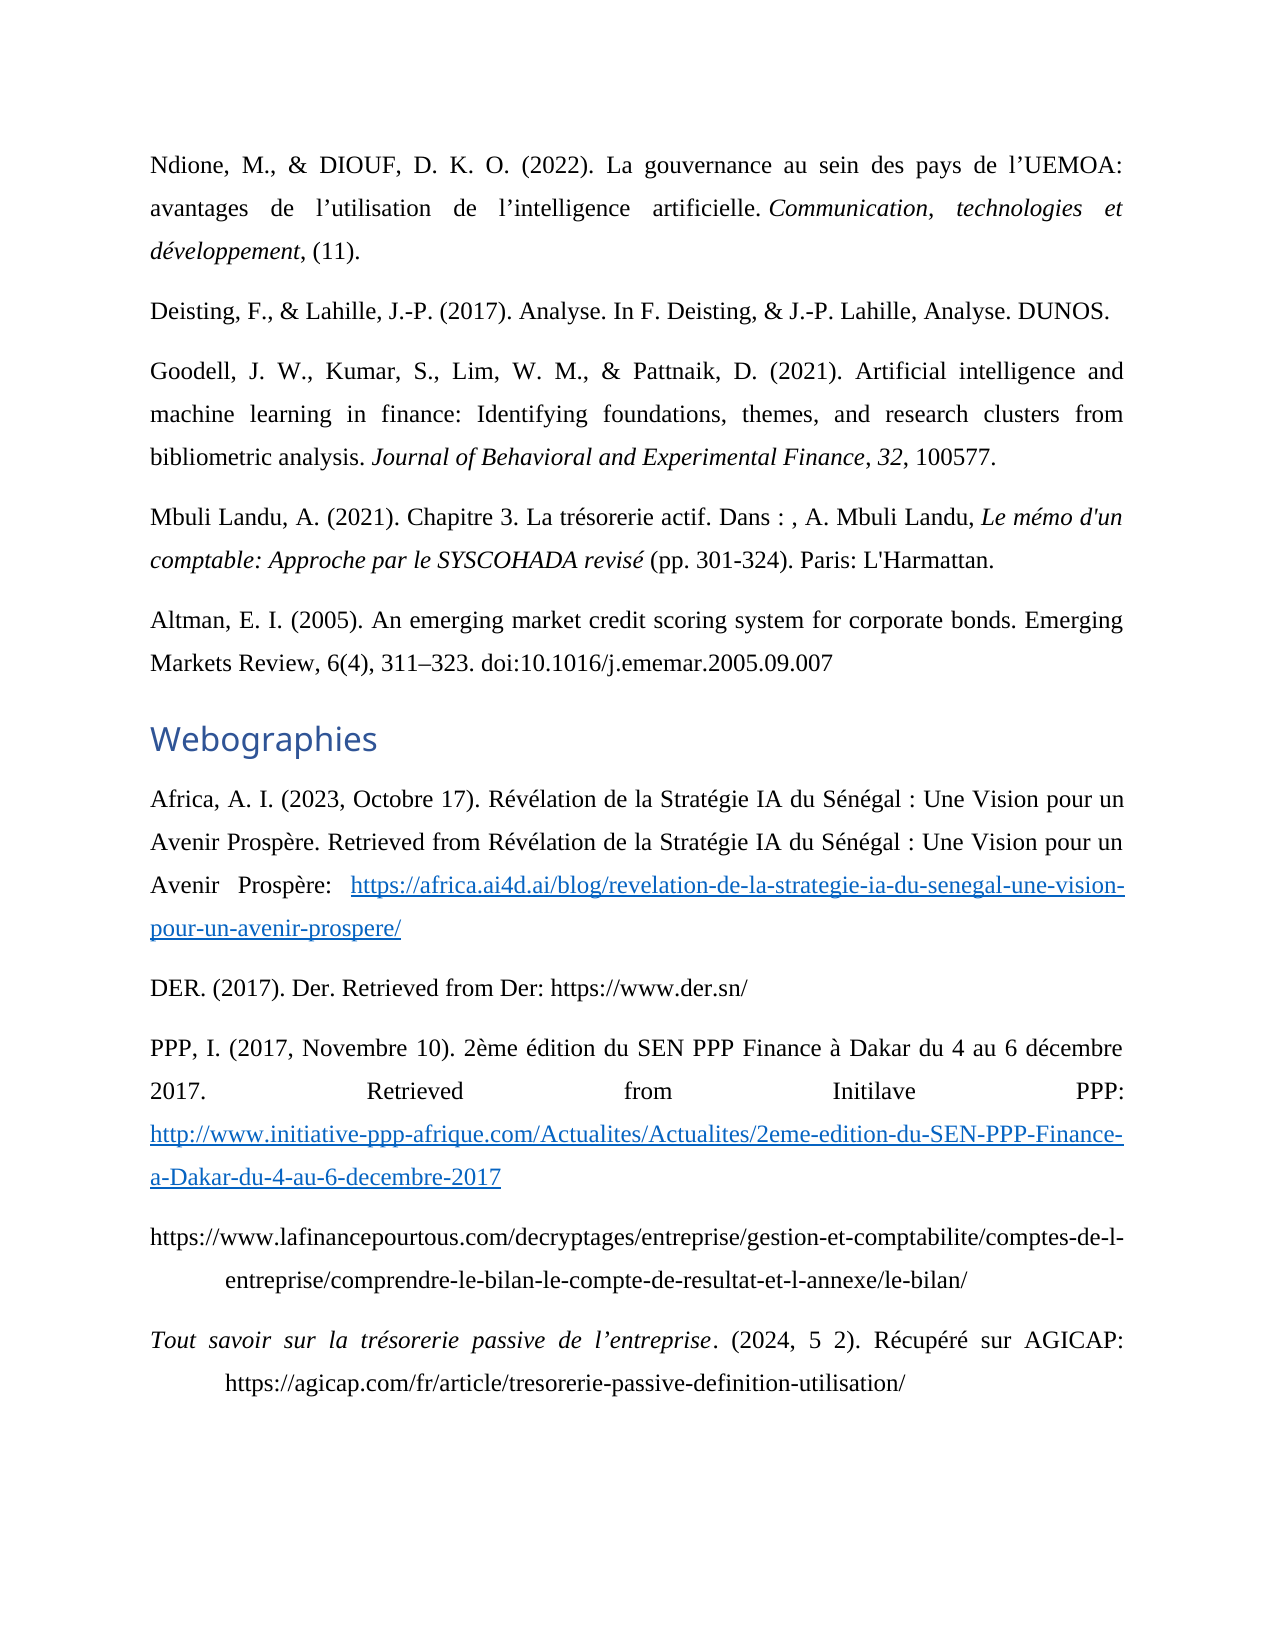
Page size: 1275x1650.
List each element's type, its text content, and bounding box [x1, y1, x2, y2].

text Altman, E. I. (2005). An emerging market credit scoring system for corporate bonds. Emerging Markets Review, 6(4), 311–323. doi:10.1016/j.ememar.2005.09.007 [150, 605, 1125, 677]
text DER. (2017). Der. Retrieved from Der: https://www.der.sn/ [150, 973, 1125, 1002]
text Deisting, F., & Lahille, J.-P. (2017). Analyse. In F. Deisting, & J.-P. Lahille, Analyse. DUNOS. [150, 296, 1125, 325]
text Africa, A. I. (2023, Octobre 17). Révélation de la Stratégie IA du Sénégal : Une Vision pour un Avenir Prospère. Retrieved from Révélation de la Stratégie IA du Sénégal : Une Vision pour un Avenir Prospère: https://africa.ai4d.ai/blog/revelation-de-la-strategie-ia-du-senegal-une-vision-pour-un-avenir-prospere/ [150, 784, 1125, 942]
text Goodell, J. W., Kumar, S., Lim, W. M., & Pattnaik, D. (2021). Artificial intelligence and machine learning in finance: Identifying foundations, themes, and research clusters from bibliometric analysis. Journal of Behavioral and Experimental Finance, 32, 100577. [150, 356, 1125, 471]
text Mbuli Landu, A. (2021). Chapitre 3. La trésorerie actif. Dans : , A. Mbuli Landu, Le mémo d'un comptable: Approche par le SYSCOHADA revisé (pp. 301-324). Paris: L'Harmattan. [150, 502, 1125, 574]
text PPP, I. (2017, Novembre 10). 2ème édition du SEN PPP Finance à Dakar du 4 au 6 décembre 2017. Retrieved from Initilave PPP: http://www.initiative-ppp-afrique.com/Actualites/Actualites/2eme-edition-du-SEN-PPP-Finance-a-Dakar-du-4-au-6-decembre-2017 [150, 1033, 1125, 1191]
text Tout savoir sur la trésorerie passive de l’entreprise. (2024, 5 2). Récupéré sur AGICAP: https://agicap.com/fr/article/tresorerie-passive-definition-utilisation/ [150, 1325, 1125, 1397]
text Ndione, M., & DIOUF, D. K. O. (2022). La gouvernance au sein des pays de l’UEMOA: avantages de l’utilisation de l’intelligence artificielle. Communication, technologies et développement, (11). [150, 150, 1125, 265]
subtitle Webographies [150, 716, 1125, 761]
text https://www.lafinancepourtous.com/decryptages/entreprise/gestion-et-comptabilite/comptes-de-l-entreprise/comprendre-le-bilan-le-compte-de-resultat-et-l-annexe/le-bilan/ [150, 1222, 1125, 1294]
